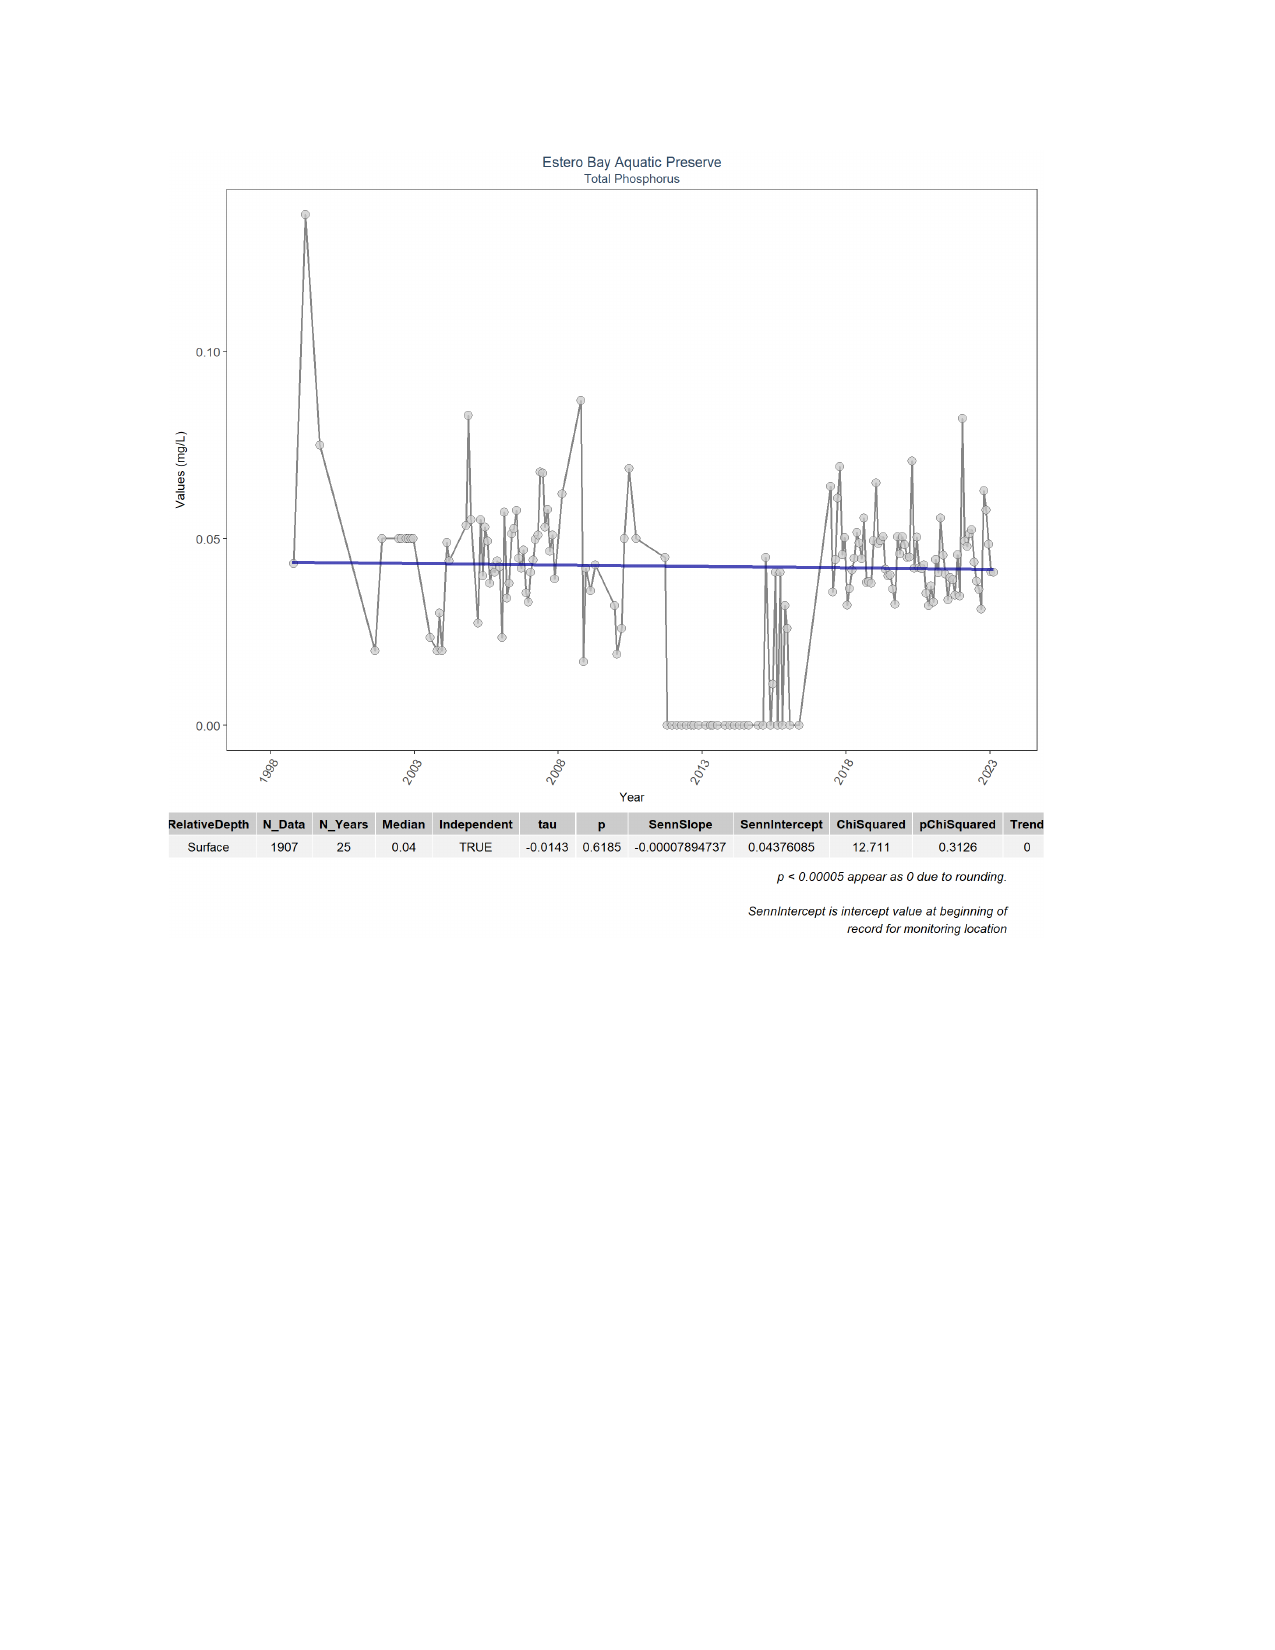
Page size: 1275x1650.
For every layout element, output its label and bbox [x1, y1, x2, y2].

picture [168, 150, 1044, 938]
